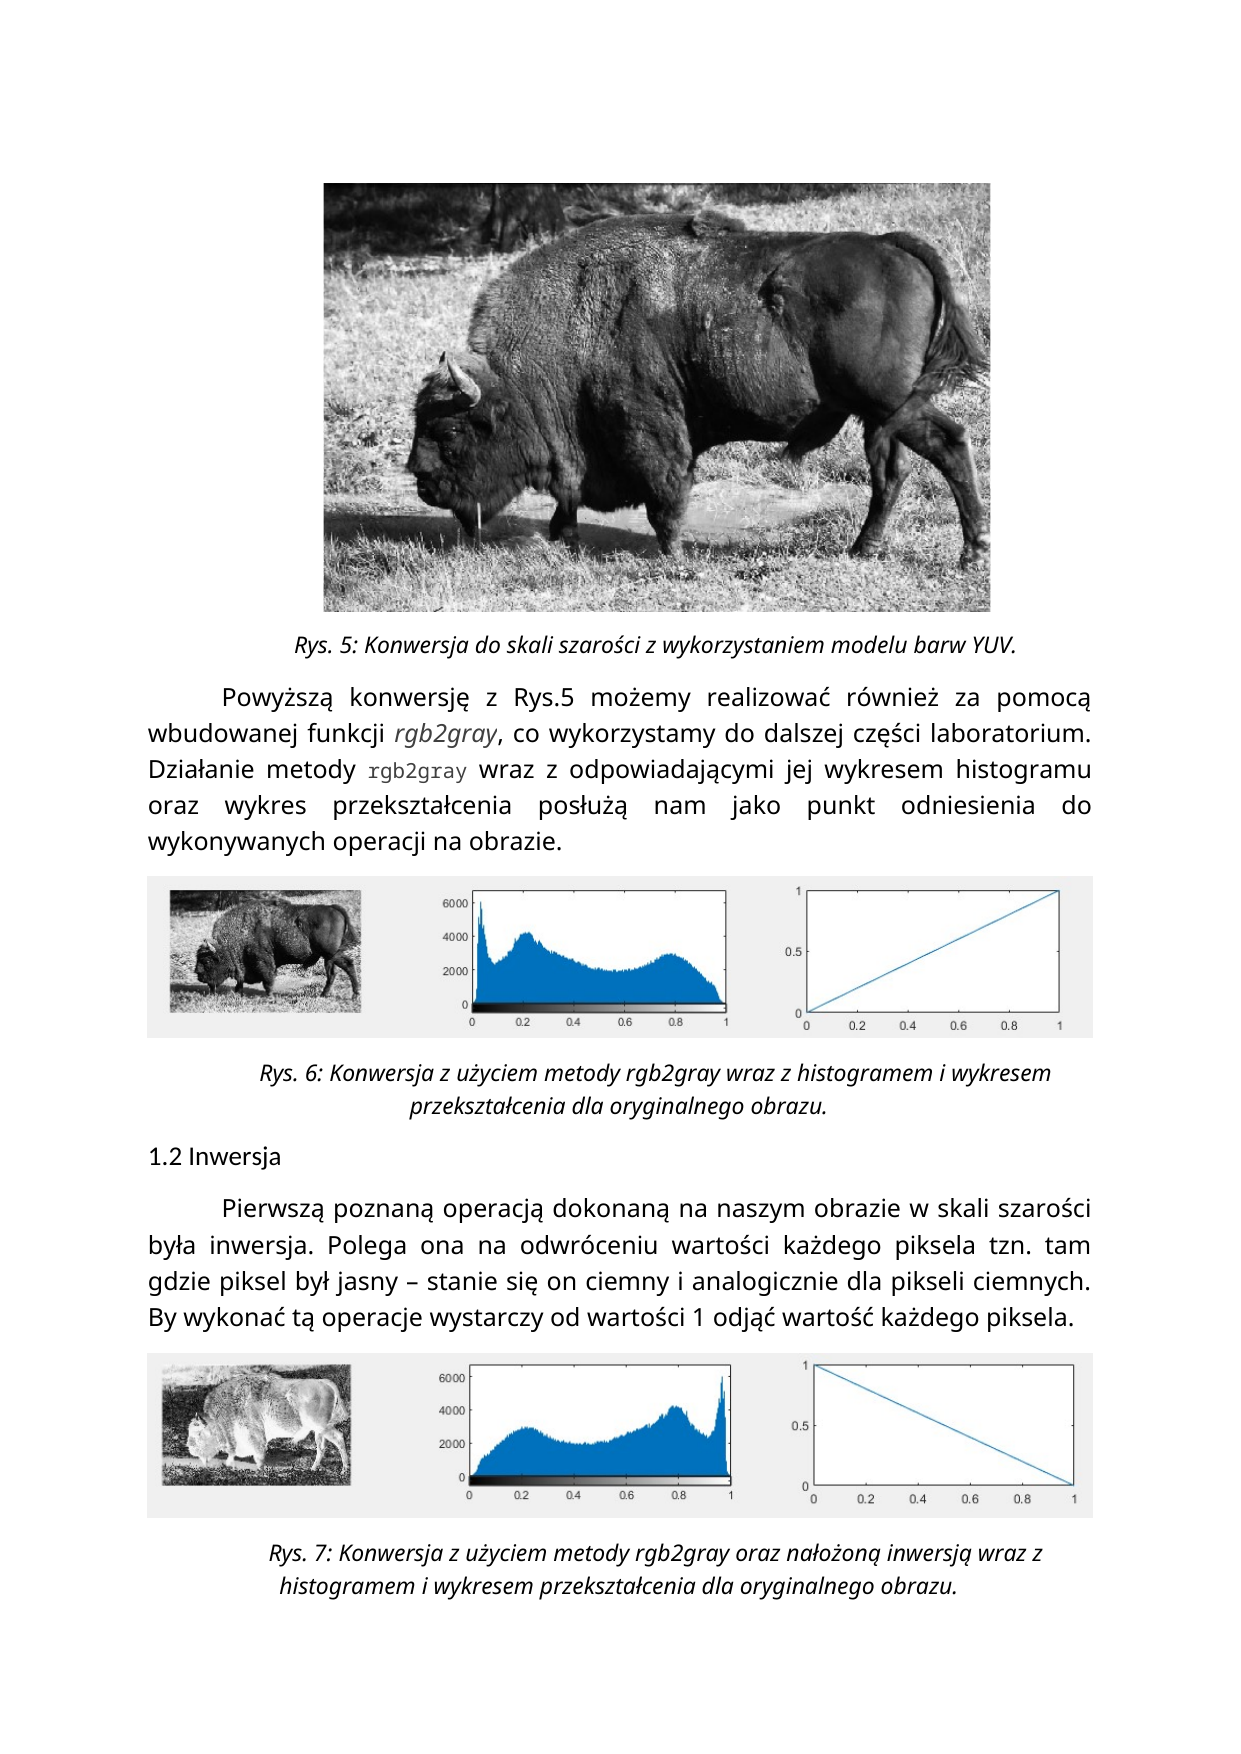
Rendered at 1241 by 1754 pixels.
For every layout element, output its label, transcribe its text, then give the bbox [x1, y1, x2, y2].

text Powyższą konwersję z Rys.5 możemy realizować również za pomocą wbudowanej funkcji rgb2gray, co wykorzystamy do dalszej części laboratorium. Działanie metody rgb2gray wraz z odpowiadającymi jej wykresem histogramu oraz wykres przekształcenia posłużą nam jako punkt odniesienia do wykonywanych operacji na obrazie. [148, 679, 1093, 756]
picture [147, 876, 1093, 1038]
text Rys. 6: Konwersja z użyciem metody rgb2gray wraz z histogramem i wykresem przekształcenia dla oryginalnego obrazu. [148, 1056, 1093, 1121]
picture [323, 183, 991, 612]
picture [147, 1353, 1093, 1518]
text Pierwszą poznaną operacją dokonaną na naszym obrazie w skali szarości była inwersja. Polega ona na odwróceniu wartości każdego piksela tzn. tam gdzie piksel był jasny – stanie się on ciemny i analogicznie dla pikseli ciemnych. By wykonać tą operacje wystarczy od wartości 1 odjąć wartość każdego piksela. [148, 1191, 1093, 1334]
text Rys. 5: Konwersja do skali szarości z wykorzystaniem modelu barw YUV. [148, 629, 1093, 661]
text 1.2 Inwersja [148, 1139, 1093, 1172]
text Powyższą konwersję z Rys.5 możemy realizować również za pomocą wbudowanej funkcji rgb2gray, co wykorzystamy do dalszej części laboratorium. Działanie metody rgb2gray wraz z odpowiadającymi jej wykresem histogramu oraz wykres przekształcenia posłużą nam jako punkt odniesienia do wykonywanych operacji na obrazie. [148, 821, 1093, 857]
text Rys. 7: Konwersja z użyciem metody rgb2gray oraz nałożoną inwersją wraz z histogramem i wykresem przekształcenia dla oryginalnego obrazu. [148, 1537, 1093, 1601]
